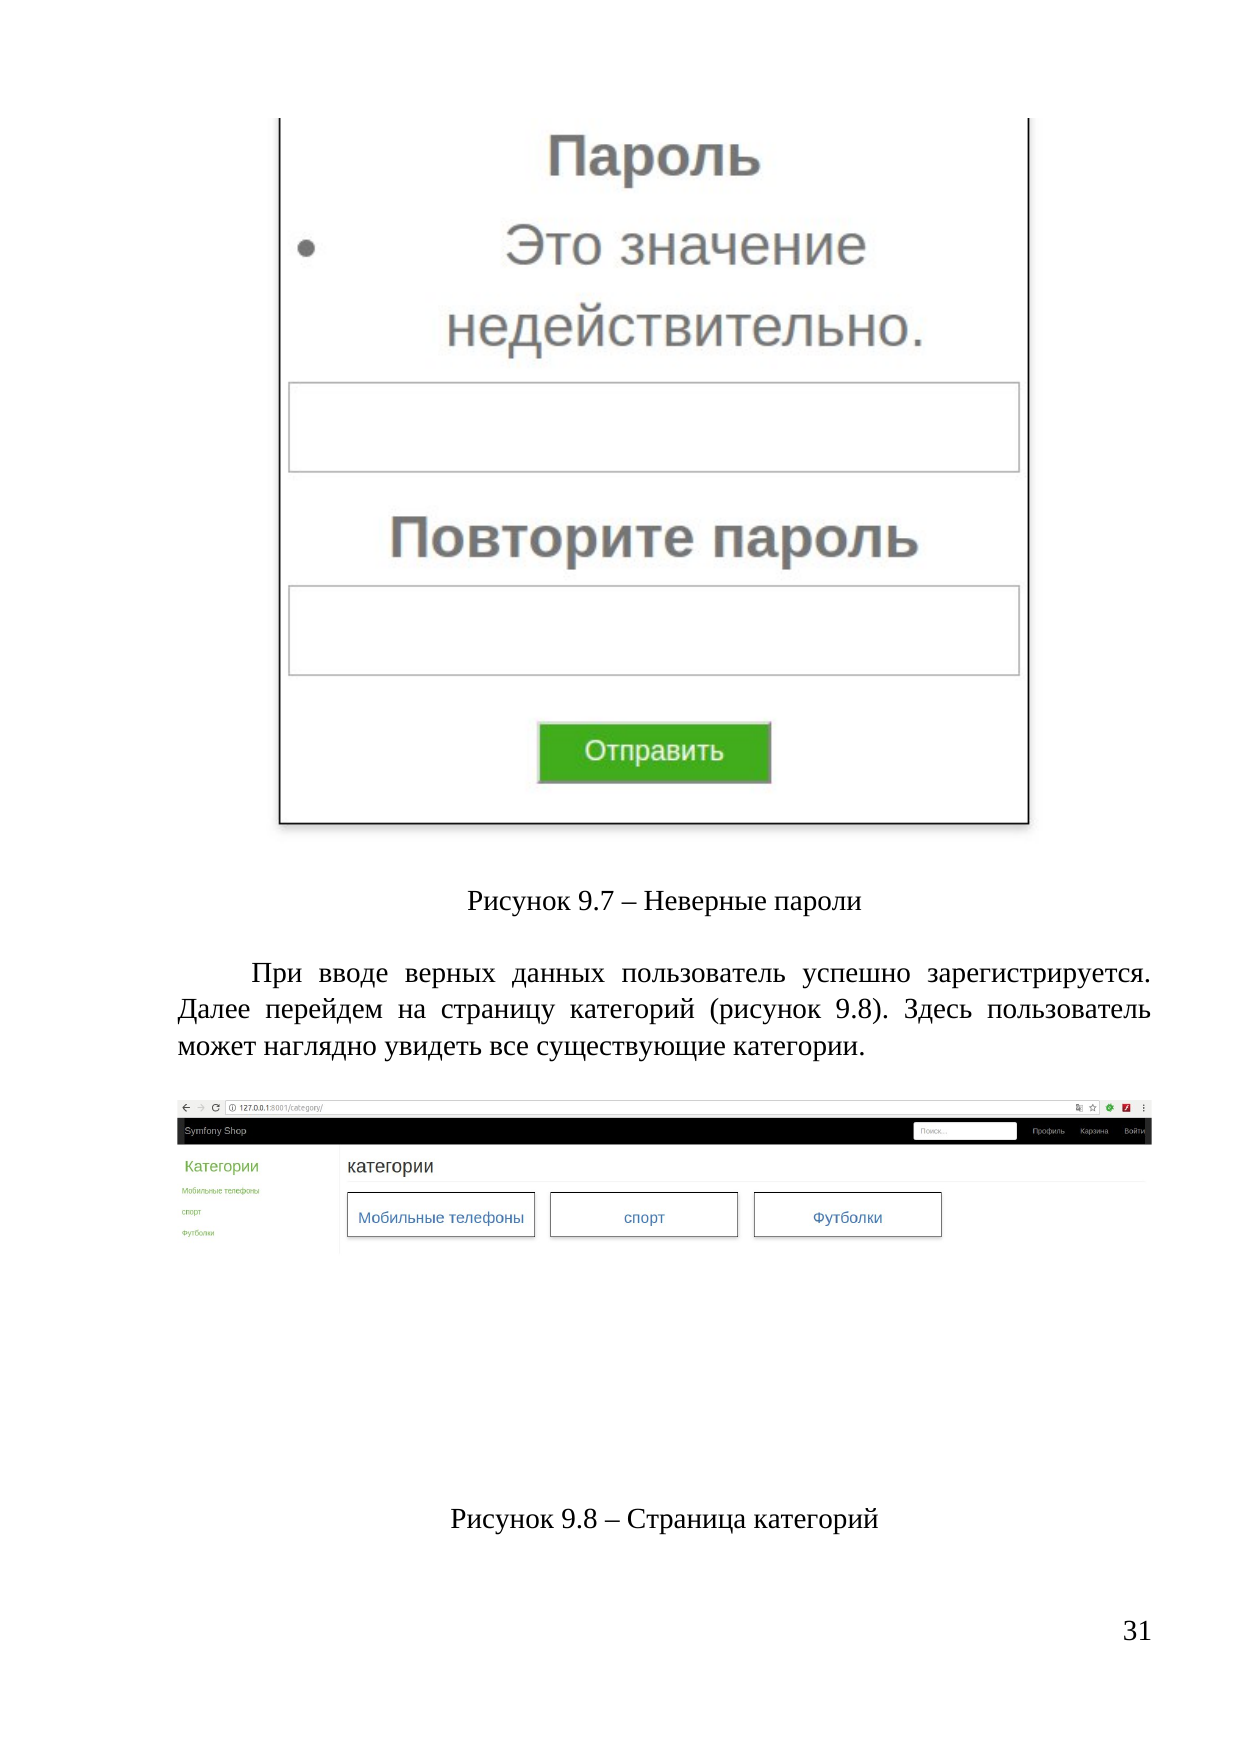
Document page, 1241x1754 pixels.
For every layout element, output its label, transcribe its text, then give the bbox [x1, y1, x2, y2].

text При вводе верных данных пользователь успешно зарегистрируется. Далее перейдем на страницу категорий (рисунок 9.8). Здесь пользователь может наглядно увидеть все существующие категории. [177, 955, 1152, 1061]
picture [251, 118, 1078, 845]
text Рисунок 9.8 – Страница категорий [177, 1501, 1152, 1535]
picture [177, 1100, 1152, 1463]
text Рисунок 9.7 – Неверные пароли [177, 883, 1152, 917]
